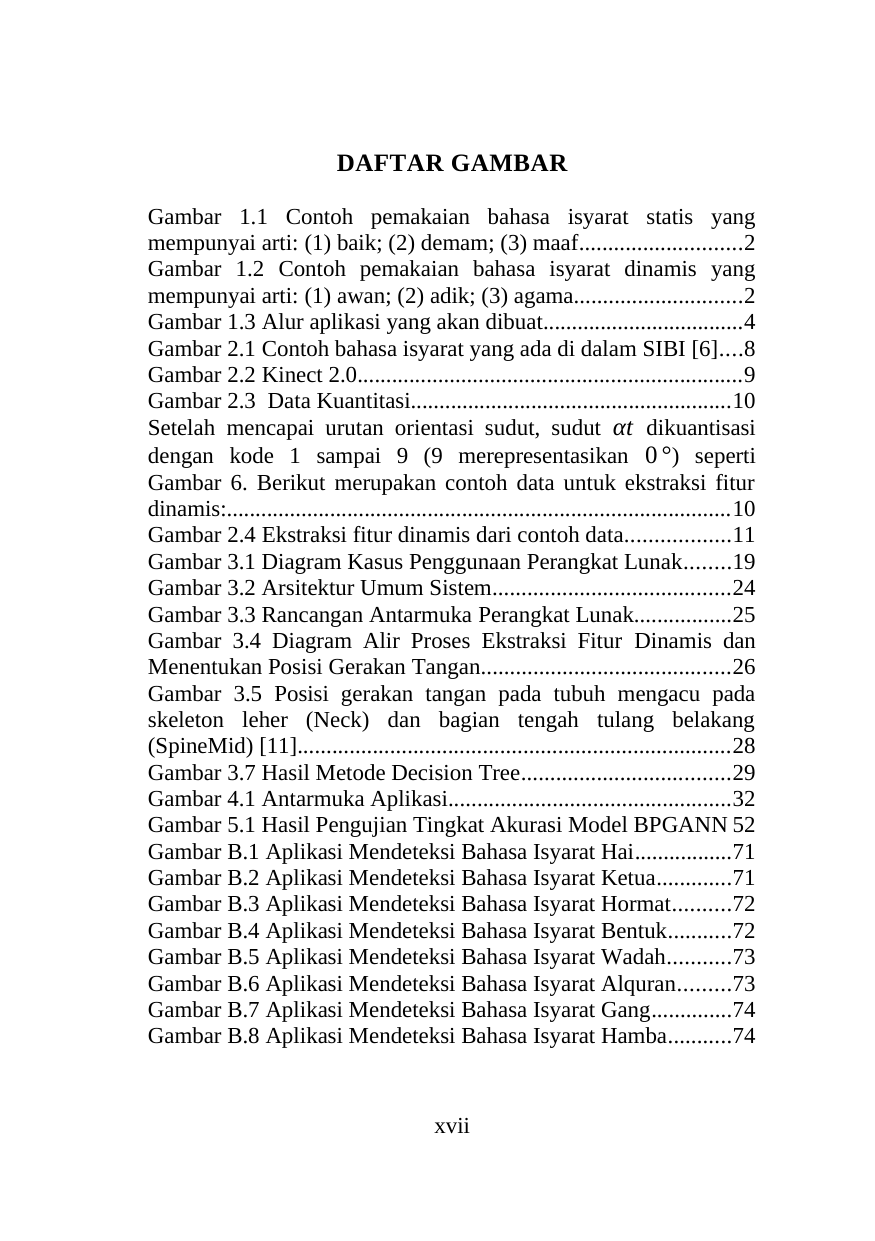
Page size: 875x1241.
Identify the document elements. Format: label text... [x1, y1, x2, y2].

text Gambar 2.4 Ekstraksi fitur dinamis dari contoh data 11 [148, 522, 756, 548]
text Gambar 3.3 Rancangan Antarmuka Perangkat Lunak 25 [148, 601, 756, 627]
text Gambar 1.3 Alur aplikasi yang akan dibuat 4 [148, 308, 756, 334]
text Gambar B.5 Aplikasi Mendeteksi Bahasa Isyarat Wadah 73 [148, 943, 756, 969]
text Gambar 1.2 Contoh pemakaian bahasa isyarat dinamis yang mempunyai arti: (1) awan; (2) adik; (3) agama 2 [148, 256, 756, 308]
text Gambar B.6 Aplikasi Mendeteksi Bahasa Isyarat Alquran 73 [148, 969, 756, 996]
subtitle DAFTAR GAMBAR [148, 148, 756, 176]
text Gambar 3.4 Diagram Alir Proses Ekstraksi Fitur Dinamis dan Menentukan Posisi Gerakan Tangan 26 [148, 627, 756, 680]
text Gambar 3.5 Posisi gerakan tangan pada tubuh mengacu pada skeleton leher (Neck) dan bagian tengah tulang belakang (SpineMid) [11] 28 [148, 680, 756, 759]
text Gambar B.1 Aplikasi Mendeteksi Bahasa Isyarat Hai 71 [148, 838, 756, 864]
text Setelah mencapai urutan orientasi sudut, sudut dikuantisasi dengan kode 1 sampai 9 (9 merepresentasikan ) seperti Gambar 6. Berikut merupakan contoh data untuk ekstraksi fitur dinamis: 10 [148, 414, 756, 522]
text Gambar 2.1 Contoh bahasa isyarat yang ada di dalam SIBI [6] 8 [148, 334, 756, 361]
text Gambar 3.1 Diagram Kasus Penggunaan Perangkat Lunak 19 [148, 548, 756, 574]
text Gambar 4.1 Antarmuka Aplikasi 32 [148, 785, 756, 811]
text Gambar B.8 Aplikasi Mendeteksi Bahasa Isyarat Hamba 74 [148, 1022, 756, 1049]
text Gambar B.4 Aplikasi Mendeteksi Bahasa Isyarat Bentuk 72 [148, 917, 756, 943]
text Gambar B.7 Aplikasi Mendeteksi Bahasa Isyarat Gang 74 [148, 996, 756, 1022]
text Gambar 2.2 Kinect 2.0 9 [148, 361, 756, 387]
text Gambar 3.7 Hasil Metode Decision Tree 29 [148, 759, 756, 785]
text Gambar 3.2 Arsitektur Umum Sistem 24 [148, 574, 756, 601]
text Gambar 2.3 Data Kuantitasi 10 [148, 387, 756, 414]
text Gambar B.3 Aplikasi Mendeteksi Bahasa Isyarat Hormat 72 [148, 891, 756, 917]
text Gambar 1.1 Contoh pemakaian bahasa isyarat statis yang mempunyai arti: (1) baik; (2) demam; (3) maaf 2 [148, 203, 756, 256]
text Gambar B.2 Aplikasi Mendeteksi Bahasa Isyarat Ketua 71 [148, 864, 756, 891]
text Gambar 5.1 Hasil Pengujian Tingkat Akurasi Model BPGANN 52 [148, 811, 756, 838]
